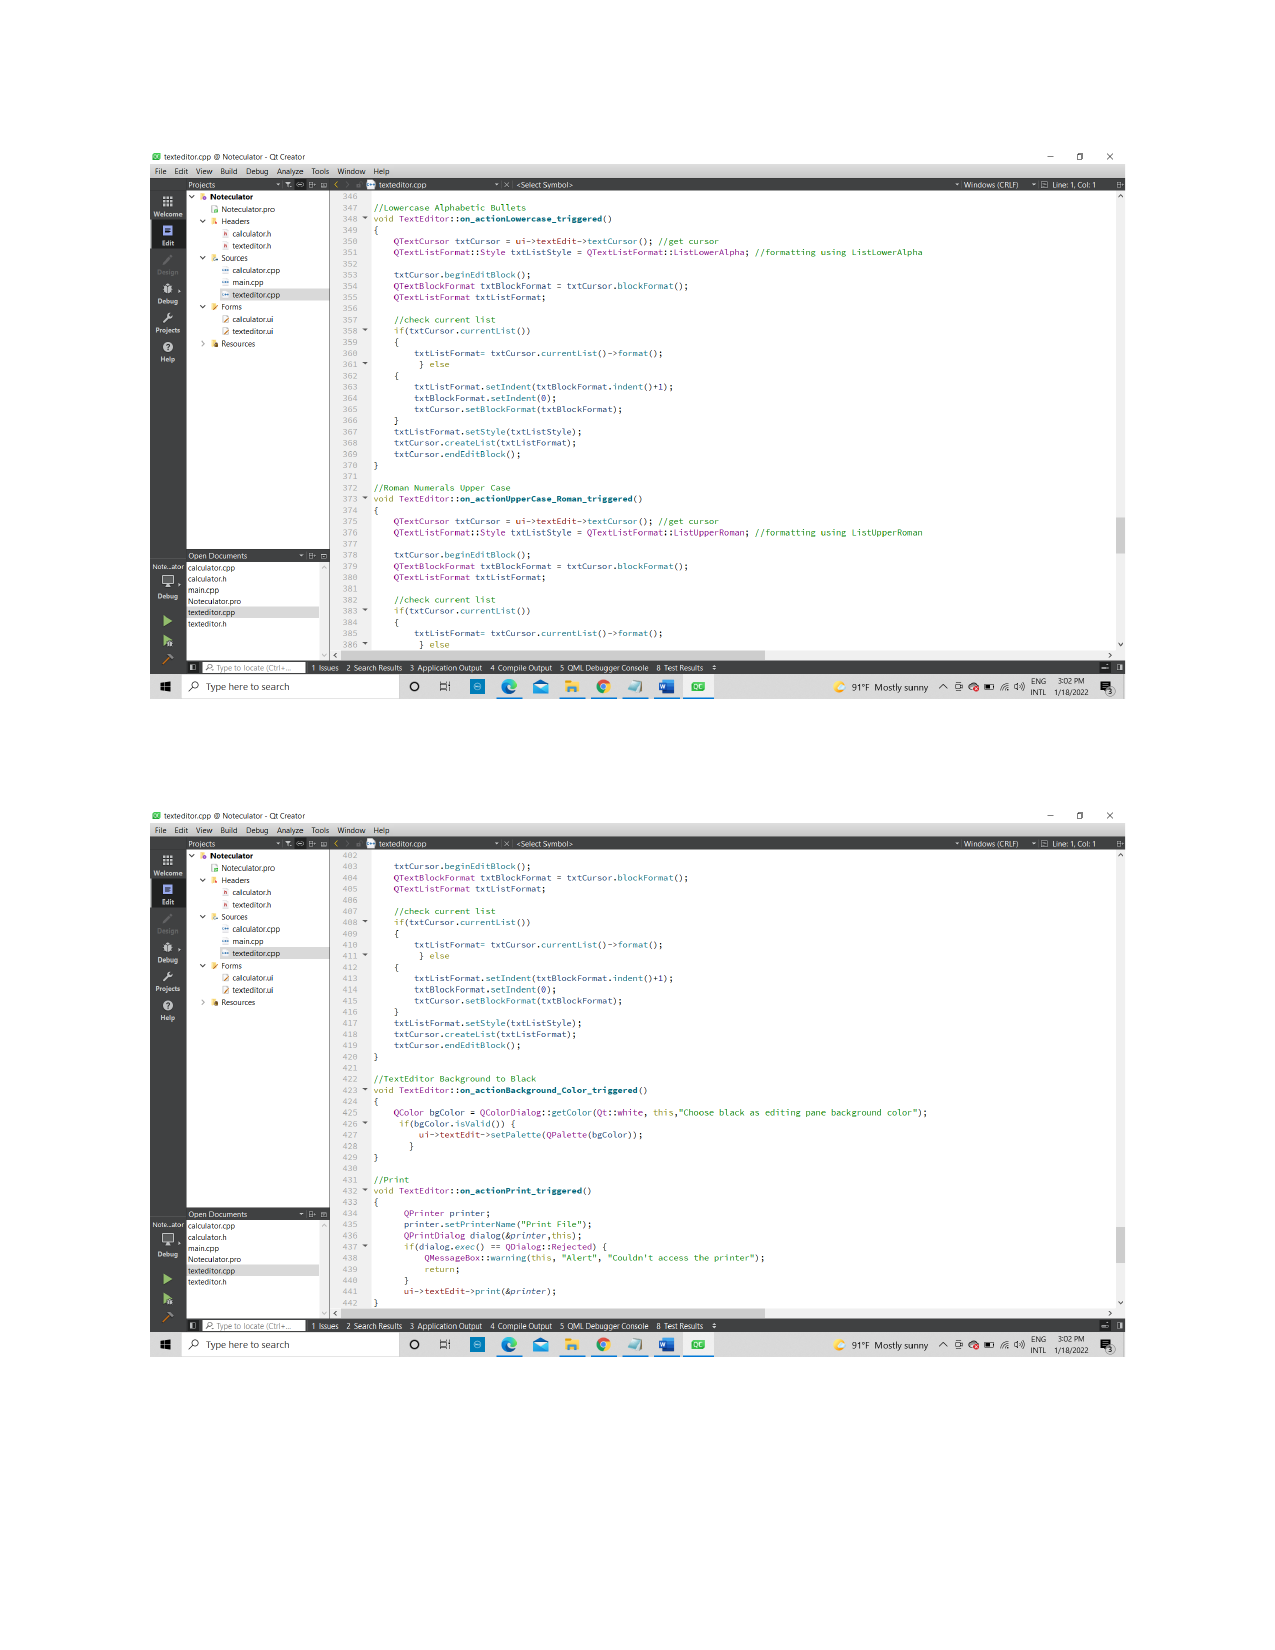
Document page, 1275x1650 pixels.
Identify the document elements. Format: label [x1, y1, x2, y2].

picture [150, 808, 1125, 1357]
picture [150, 150, 1125, 699]
